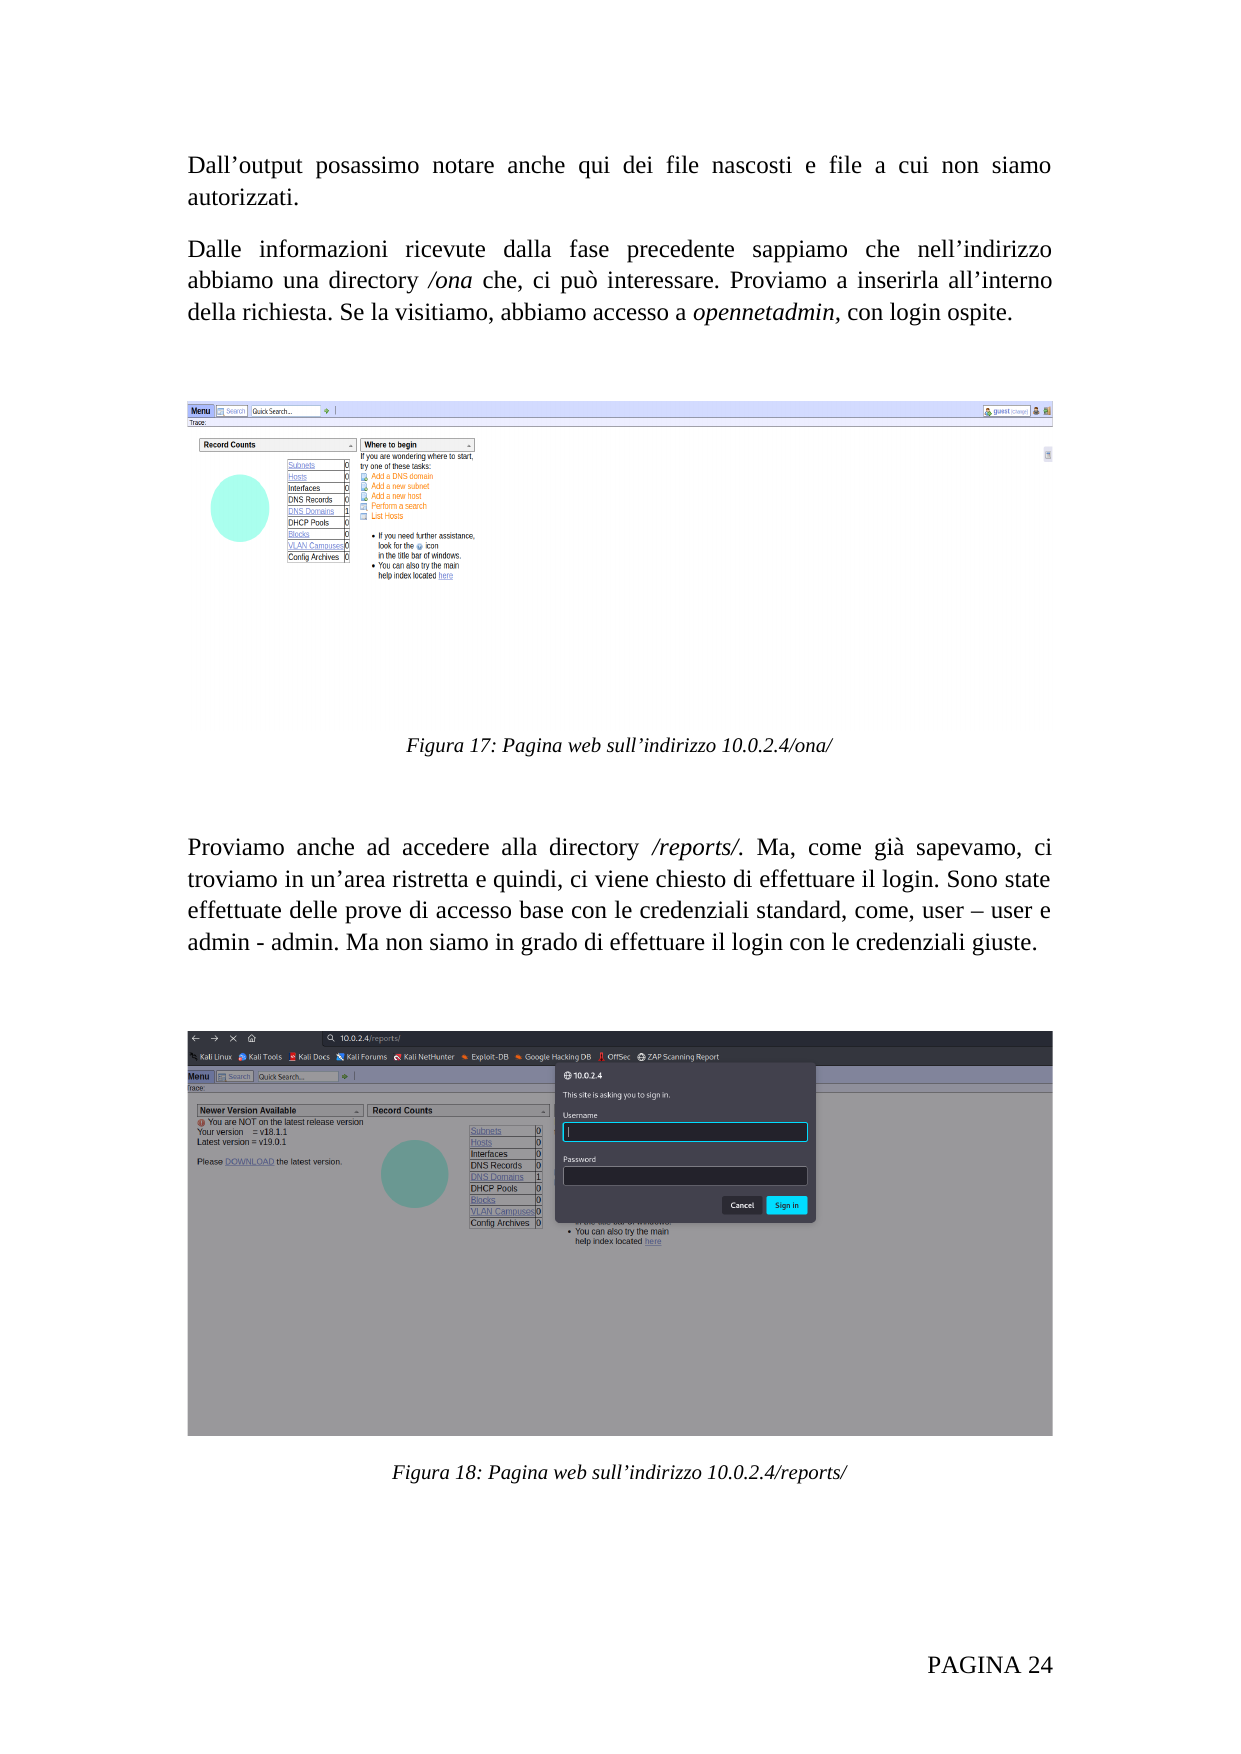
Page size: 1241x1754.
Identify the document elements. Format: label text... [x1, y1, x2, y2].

text Dall’output posassimo notare anche qui dei file nascosti e file a cui non siamo autorizzati. [187, 150, 1053, 210]
text Figura 17: Pagina web sull’indirizzo 10.0.2.4/ona/ [187, 731, 1053, 757]
picture [187, 1031, 1053, 1436]
text Proviamo anche ad accedere alla directory /reports/. Ma, come già sapevamo, ci troviamo in un’area ristretta e quindi, ci viene chiesto di effettuare il login. Sono state effettuate delle prove di accesso base con le credenziali standard, come, user – user e admin - admin. Ma non siamo in grado di effettuare il login con le credenziali giuste. [187, 832, 1053, 956]
text Dalle informazioni ricevute dalla fase precedente sappiamo che nell’indirizzo abbiamo una directory /ona che, ci può interessare. Proviamo a inserirla all’interno della richiesta. Se la visitiamo, abbiamo accesso a opennetadmin, con login ospite. [187, 234, 1053, 326]
text Figura 18: Pagina web sull’indirizzo 10.0.2.4/reports/ [187, 1460, 1053, 1484]
picture [187, 401, 1053, 731]
